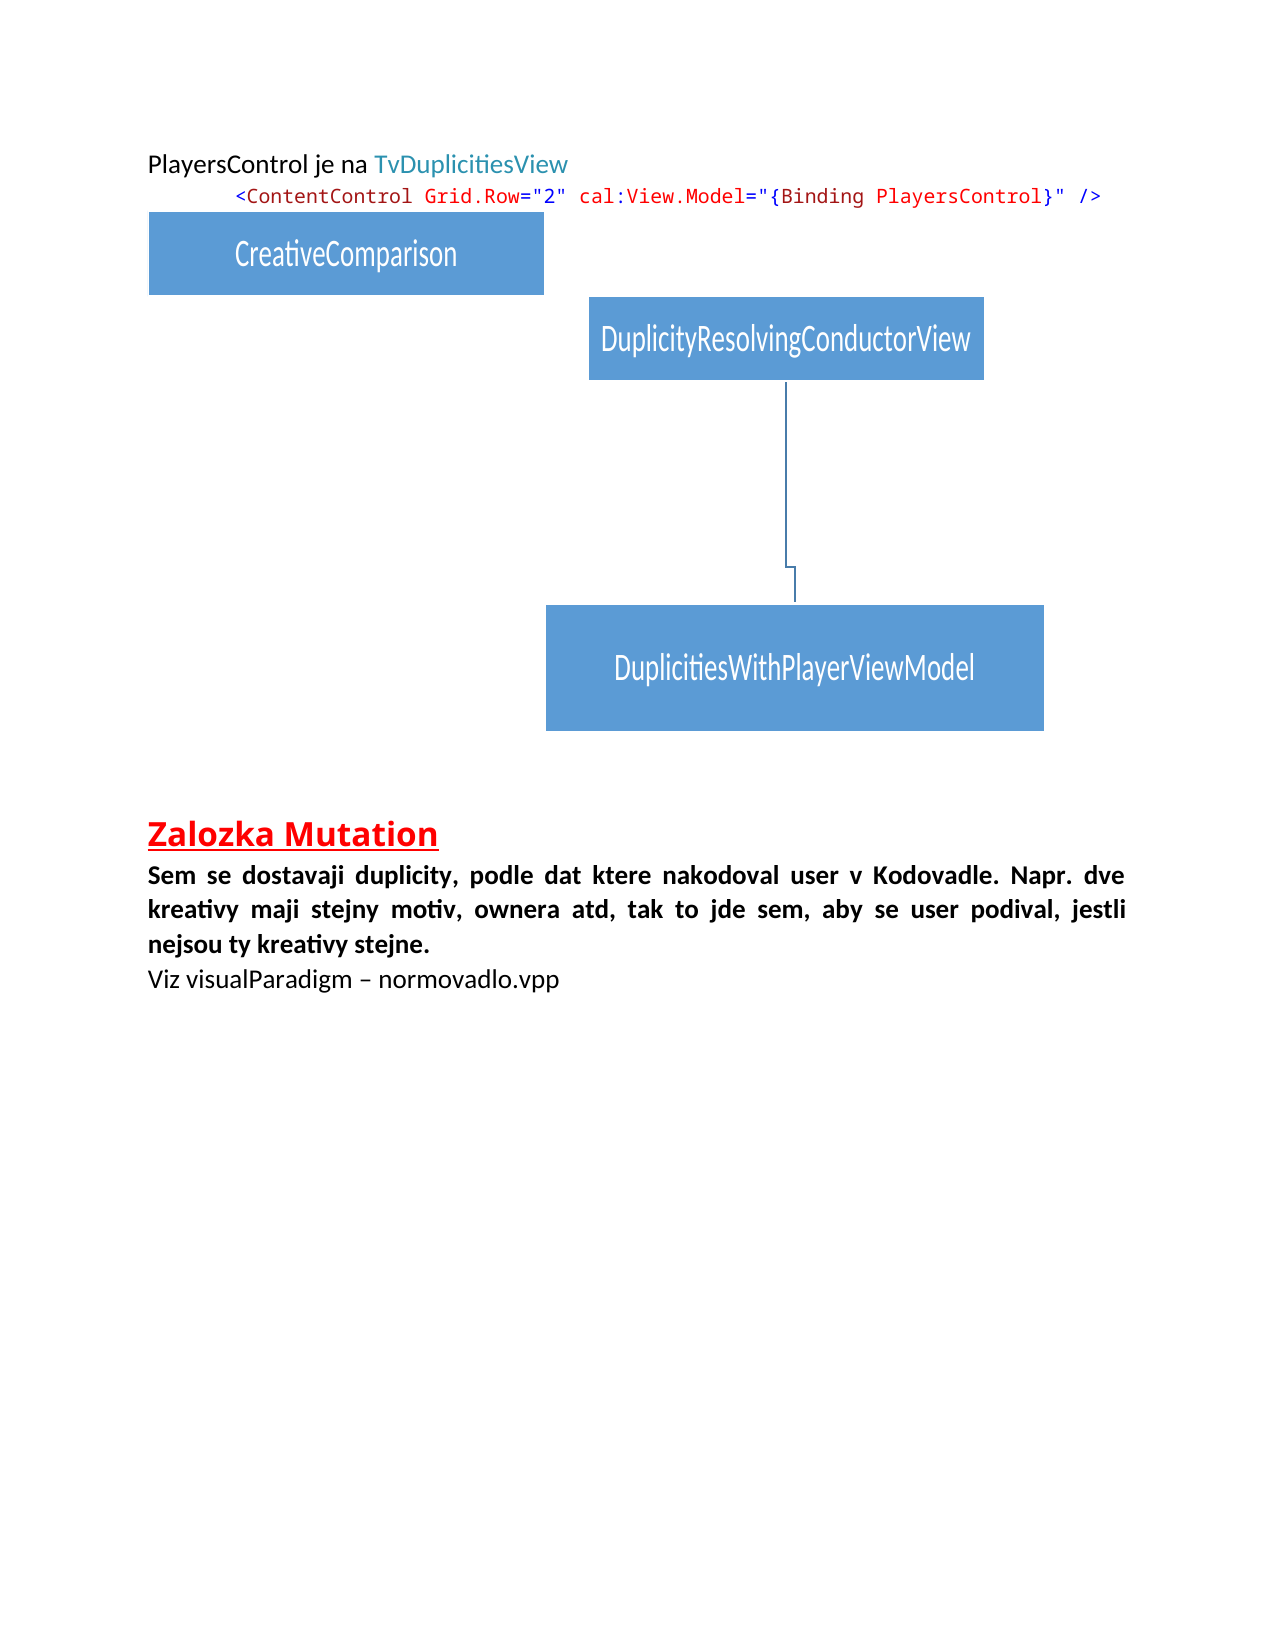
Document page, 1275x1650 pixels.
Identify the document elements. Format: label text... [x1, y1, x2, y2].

text PlayersControl je na TvDuplicitiesView [148, 148, 1127, 181]
text Sem se dostavaji duplicity, podle dat ktere nakodoval user v Kodovadle. Napr. dve kreativy maji stejny motiv, ownera atd, tak to jde sem, aby se user podival, jestli nejsou ty kreativy stejne. [148, 858, 1127, 960]
text <ContentControl Grid.Row="2" cal:View.Model="{Binding PlayersControl}" /> [148, 182, 1127, 209]
subtitle Zalozka Mutation [148, 810, 1127, 856]
text Viz visualParadigm – normovadlo.vpp [148, 962, 1127, 995]
